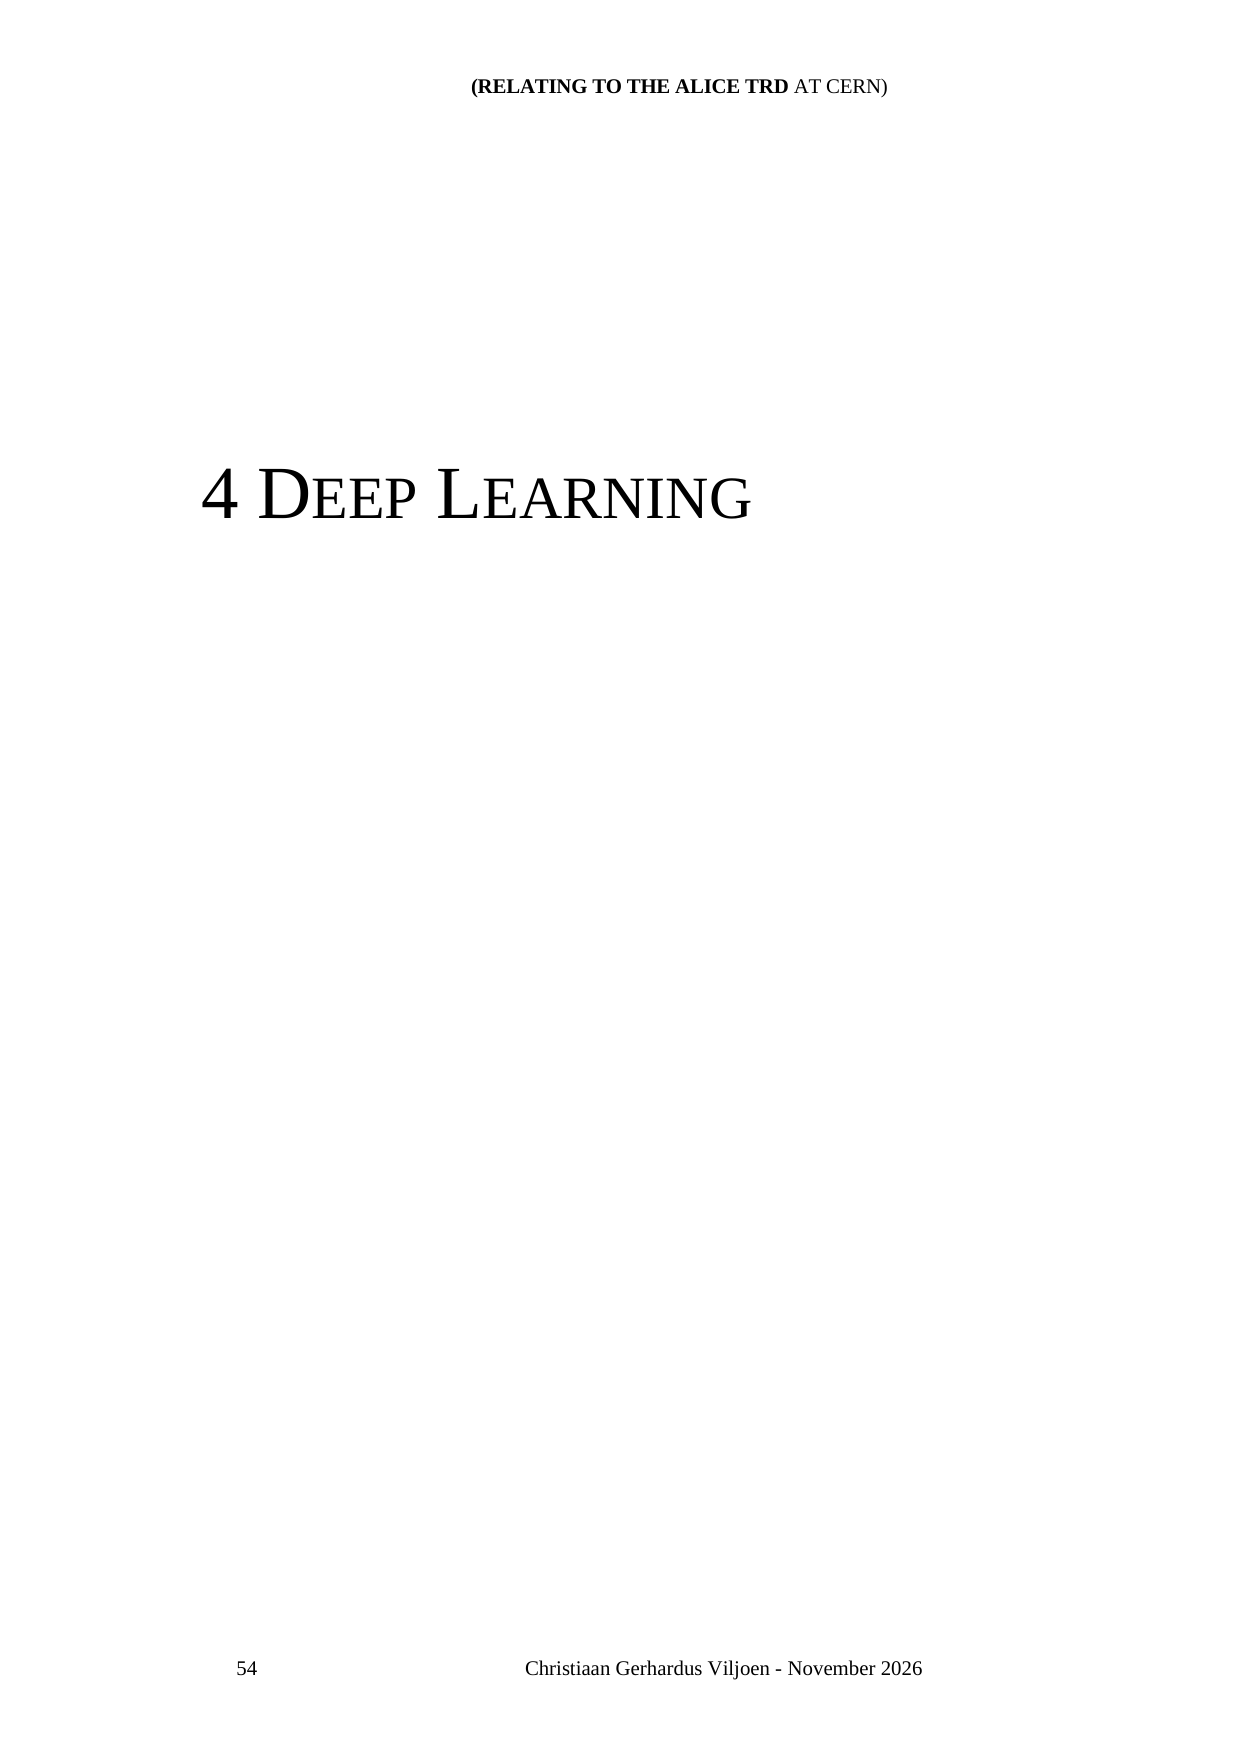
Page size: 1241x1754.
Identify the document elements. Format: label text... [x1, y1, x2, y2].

subtitle Deep Learning [201, 448, 1122, 534]
